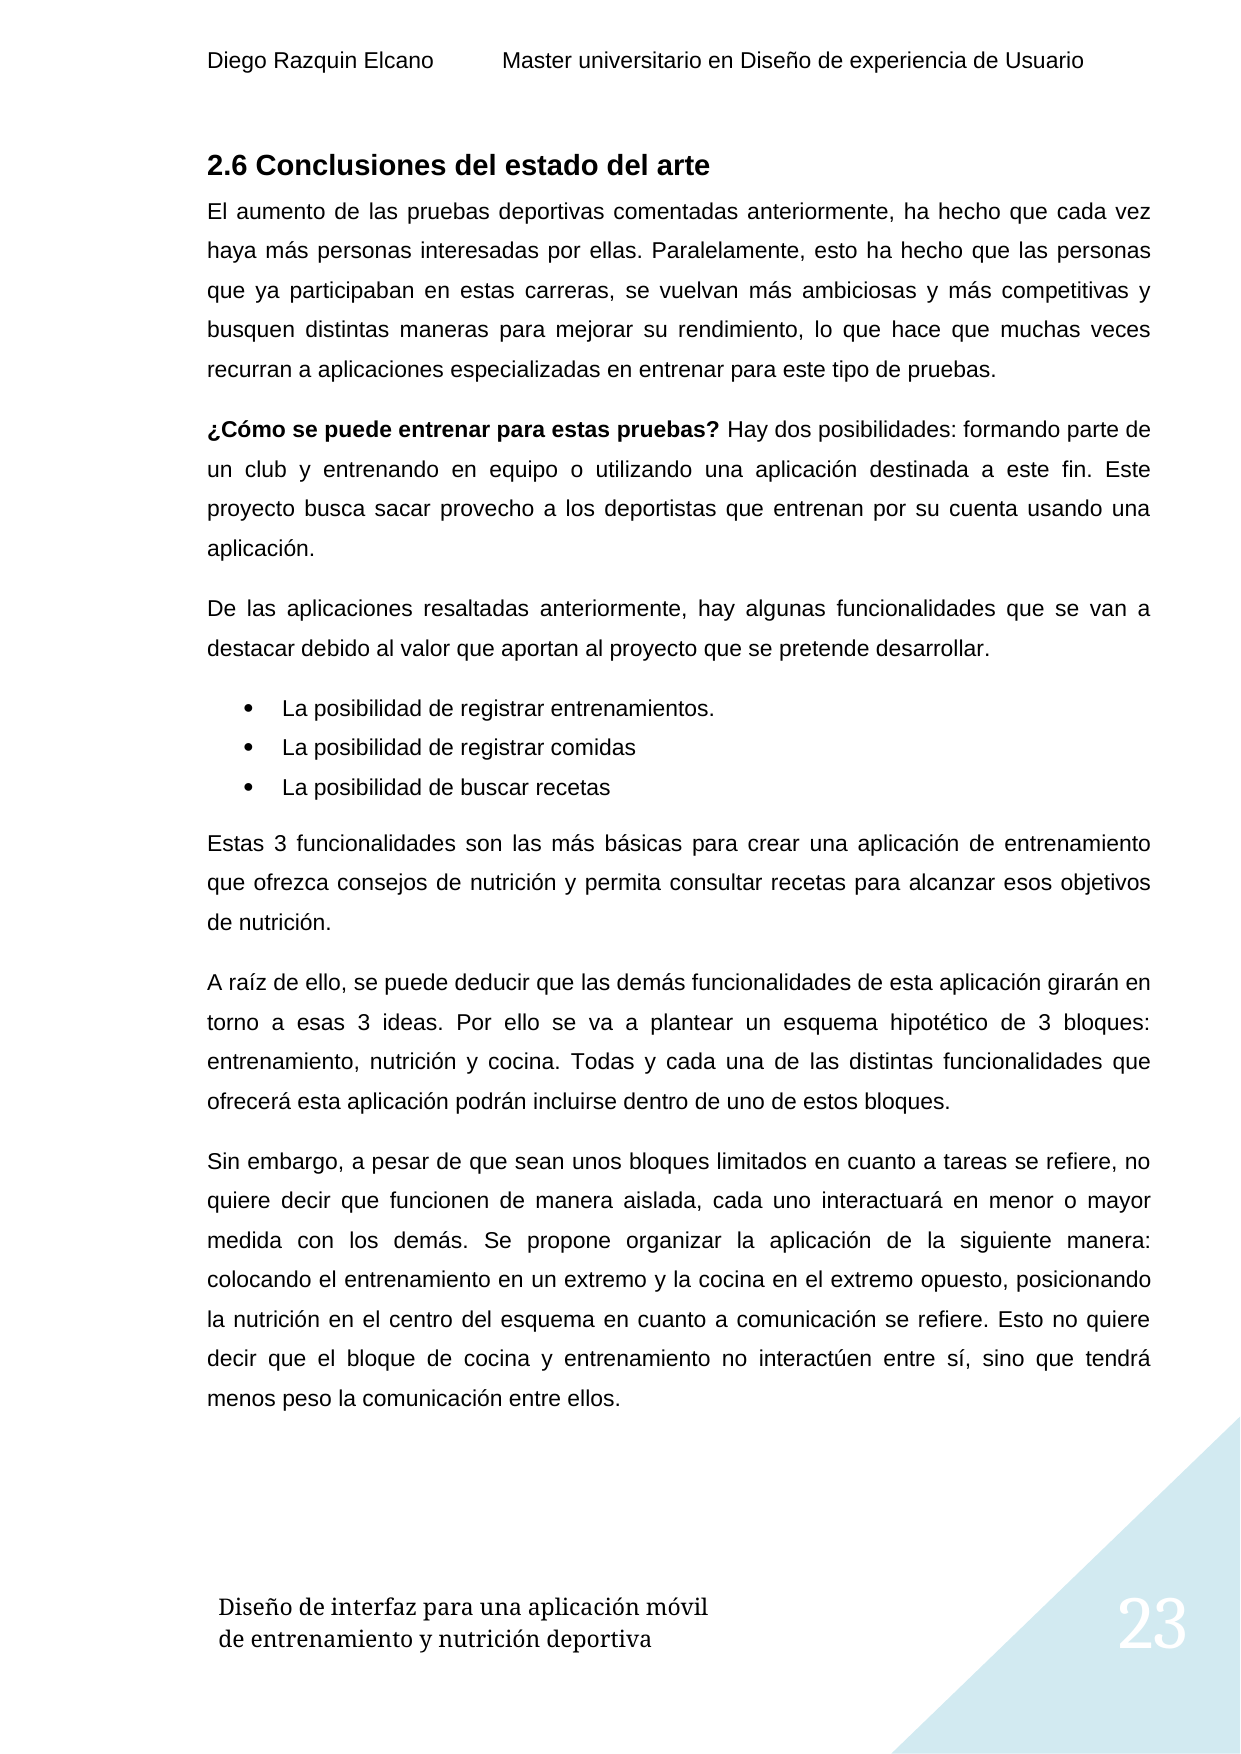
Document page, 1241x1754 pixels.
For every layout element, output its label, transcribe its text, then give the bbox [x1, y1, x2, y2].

text De las aplicaciones resaltadas anteriormente, hay algunas funcionalidades que se van a destacar debido al valor que aportan al proyecto que se pretende desarrollar. [207, 595, 1152, 661]
text Estas 3 funcionalidades son las más básicas para crear una aplicación de entrenamiento que ofrezca consejos de nutrición y permita consultar recetas para alcanzar esos objetivos de nutrición. [207, 830, 1152, 935]
text A raíz de ello, se puede deducir que las demás funcionalidades de esta aplicación girarán en torno a esas 3 ideas. Por ello se va a plantear un esquema hipotético de 3 bloques: entrenamiento, nutrición y cocina. Todas y cada una de las distintas funcionalidades que ofrecerá esta aplicación podrán incluirse dentro de uno de estos bloques. [207, 969, 1152, 1114]
text ¿Cómo se puede entrenar para estas pruebas? Hay dos posibilidades: formando parte de un club y entrenando en equipo o utilizando una aplicación destinada a este fin. Este proyecto busca sacar provecho a los deportistas que entrenan por su cuenta usando una aplicación. [207, 416, 1152, 561]
list La posibilidad de registrar comidas [244, 734, 1152, 761]
text Sin embargo, a pesar de que sean unos bloques limitados en cuanto a tareas se refiere, no quiere decir que funcionen de manera aislada, cada uno interactuará en menor o mayor medida con los demás. Se propone organizar la aplicación de la siguiente manera: colocando el entrenamiento en un extremo y la cocina en el extremo opuesto, posicionando la nutrición en el centro del esquema en cuanto a comunicación se refiere. Esto no quiere decir que el bloque de cocina y entrenamiento no interactúen entre sí, sino que tendrá menos peso la comunicación entre ellos. [207, 1148, 1152, 1411]
text El aumento de las pruebas deportivas comentadas anteriormente, ha hecho que cada vez haya más personas interesadas por ellas. Paralelamente, esto ha hecho que las personas que ya participaban en estas carreras, se vuelvan más ambiciosas y más competitivas y busquen distintas maneras para mejorar su rendimiento, lo que hace que muchas veces recurran a aplicaciones especializadas en entrenar para este tipo de pruebas. [207, 198, 1152, 382]
subtitle 2.6 Conclusiones del estado del arte [207, 148, 1152, 181]
list La posibilidad de registrar entrenamientos. [244, 695, 1152, 721]
list La posibilidad de buscar recetas [244, 774, 1152, 800]
